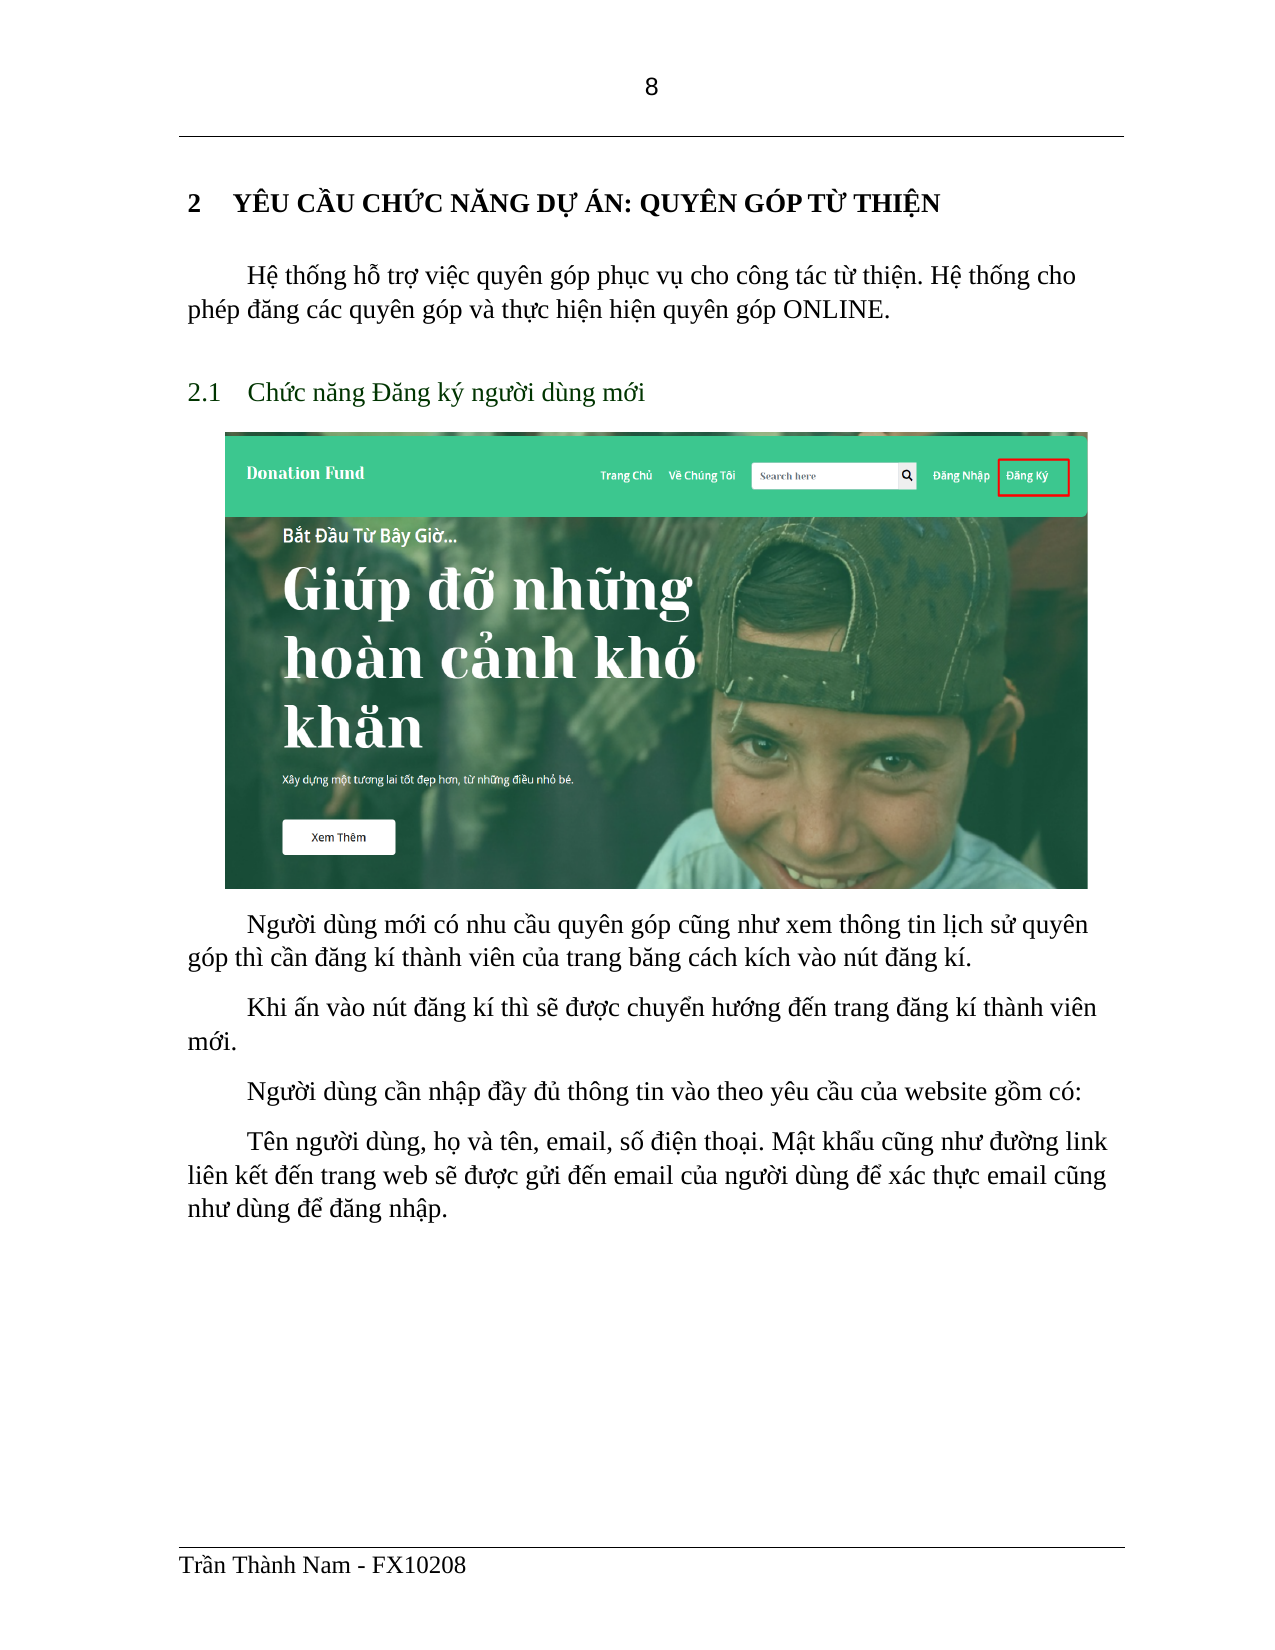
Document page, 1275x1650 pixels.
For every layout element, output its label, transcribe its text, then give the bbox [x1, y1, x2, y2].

text Hệ thống hỗ trợ việc quyên góp phục vụ cho công tác từ thiện. Hệ thống cho phép đăng các quyên góp và thực hiện hiện quyên góp ONLINE. [187, 259, 1125, 324]
subtitle YÊU CẦU CHỨC NĂNG DỰ ÁN: QUYÊN GÓP TỪ THIỆN [187, 187, 1125, 219]
text Khi ấn vào nút đăng kí thì sẽ được chuyển hướng đến trang đăng kí thành viên mới. [187, 991, 1125, 1056]
text Người dùng mới có nhu cầu quyên góp cũng như xem thông tin lịch sử quyên góp thì cần đăng kí thành viên của trang băng cách kích vào nút đăng kí. [187, 908, 1125, 972]
subtitle Chức năng Đăng ký người dùng mới [187, 376, 1125, 407]
text Tên người dùng, họ và tên, email, số điện thoại. Mật khẩu cũng như đường link liên kết đến trang web sẽ được gửi đến email của người dùng để xác thực email cũng như dùng để đăng nhập. [187, 1125, 1125, 1224]
picture [225, 432, 1088, 889]
text Người dùng cần nhập đầy đủ thông tin vào theo yêu cầu của website gồm có: [187, 1075, 1125, 1106]
